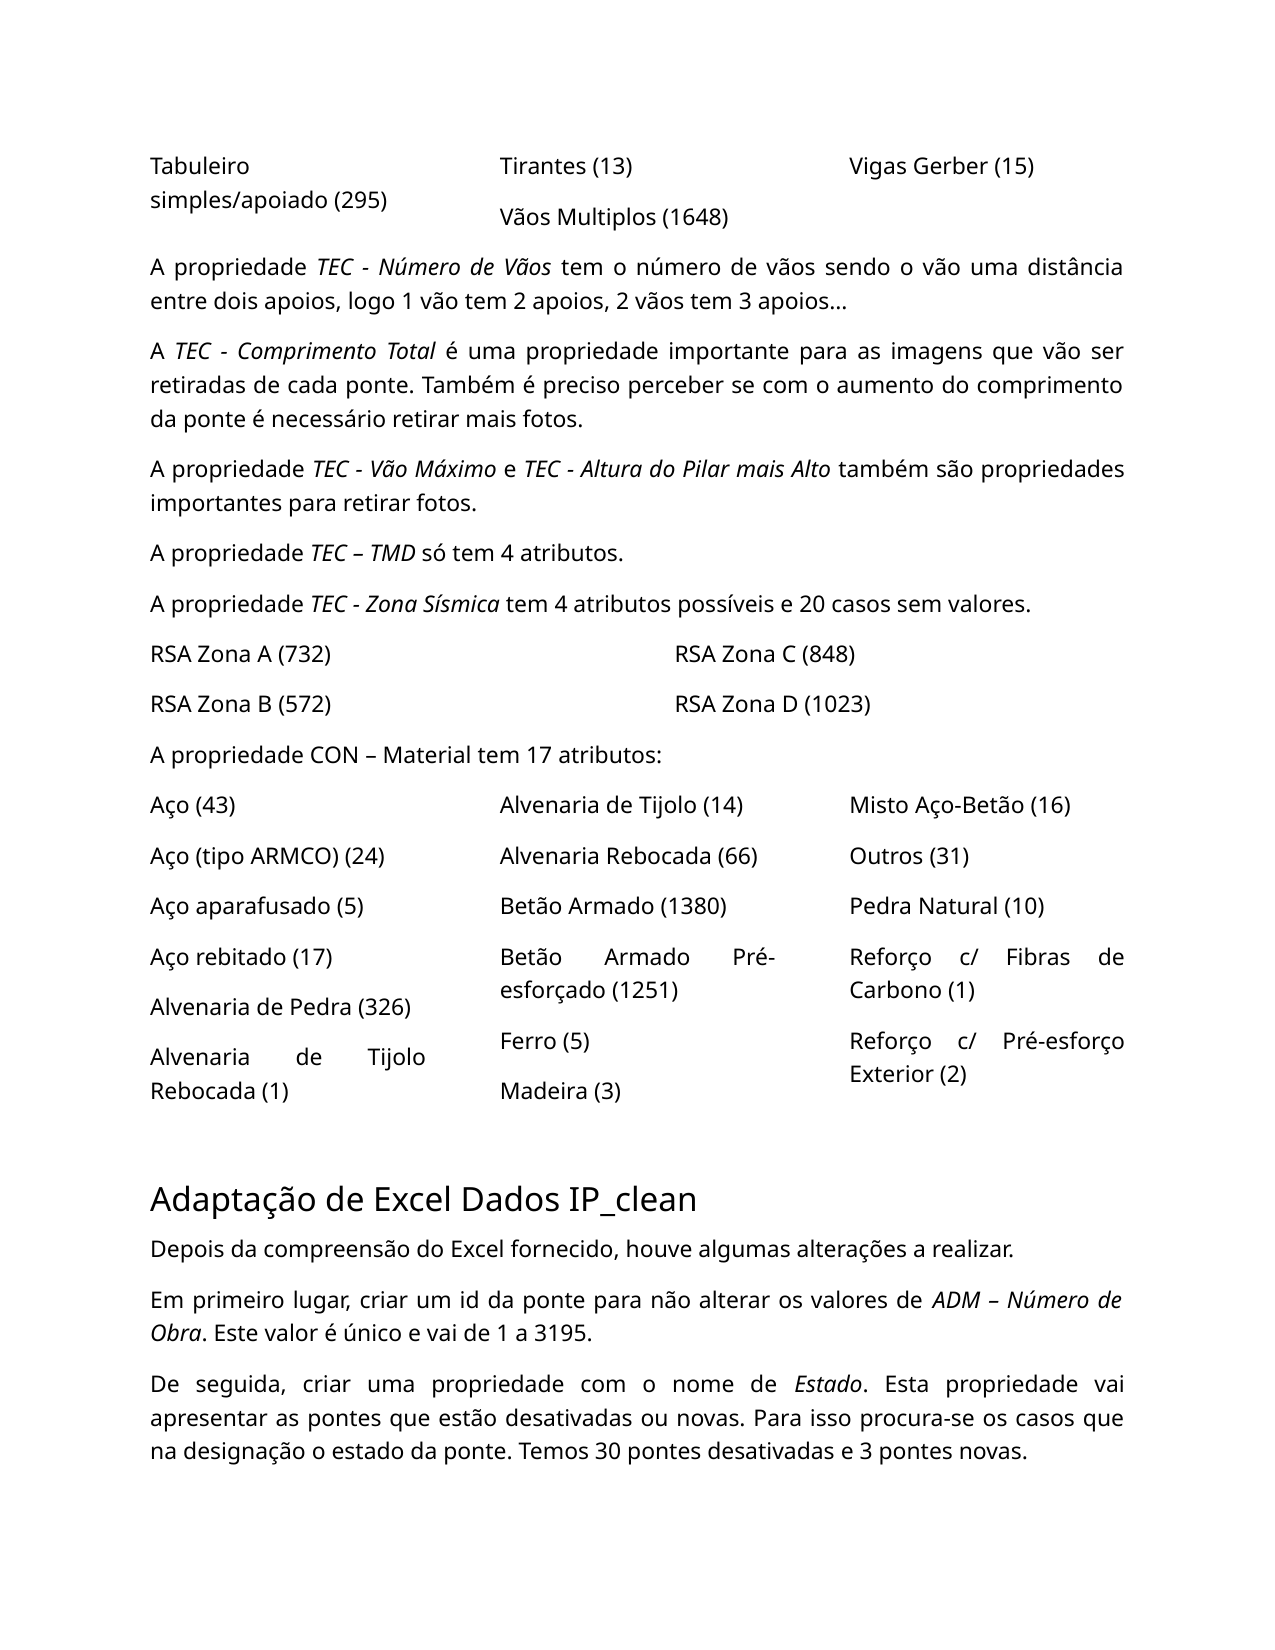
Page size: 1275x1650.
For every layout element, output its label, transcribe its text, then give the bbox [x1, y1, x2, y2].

text Alvenaria de Tijolo Rebocada (1) [150, 1041, 426, 1106]
text Vigas Gerber (15) [849, 150, 1125, 181]
text Outros (31) [849, 839, 1125, 871]
text Madeira (3) [499, 1075, 775, 1106]
text Reforço c/ Fibras de Carbono (1) [849, 940, 1125, 1005]
text Alvenaria de Pedra (326) [150, 991, 426, 1022]
text Betão Armado Pré-esforçado (1251) [499, 940, 775, 1005]
text A TEC - Comprimento Total é uma propriedade importante para as imagens que vão ser retiradas de cada ponte. Também é preciso perceber se com o aumento do comprimento da ponte é necessário retirar mais fotos. [150, 335, 1125, 434]
text RSA Zona D (1023) [674, 688, 1125, 719]
text A propriedade TEC - Número de Vãos tem o número de vãos sendo o vão uma distância entre dois apoios, logo 1 vão tem 2 apoios, 2 vãos tem 3 apoios… [150, 251, 1125, 316]
text RSA Zona A (732) [150, 638, 601, 669]
text Aço (43) [150, 789, 426, 820]
text Em primeiro lugar, criar um id da ponte para não alterar os valores de ADM – Número de Obra. Este valor é único e vai de 1 a 3195. [150, 1283, 1125, 1348]
text Alvenaria de Tijolo (14) [499, 789, 775, 820]
text Aço aparafusado (5) [150, 890, 426, 921]
text Vãos Multiplos (1648) [499, 200, 775, 232]
text A propriedade CON – Material tem 17 atributos: [150, 739, 1125, 770]
text Betão Armado (1380) [499, 890, 775, 921]
text Misto Aço-Betão (16) [849, 789, 1125, 820]
subtitle Adaptação de Excel Dados IP_clean [150, 1176, 1125, 1221]
text A propriedade TEC - Zona Sísmica tem 4 atributos possíveis e 20 casos sem valores. [150, 587, 1125, 619]
text A propriedade TEC – TMD só tem 4 atributos. [150, 537, 1125, 568]
text De seguida, criar uma propriedade com o nome de Estado. Esta propriedade vai apresentar as pontes que estão desativadas ou novas. Para isso procura-se os casos que na designação o estado da ponte. Temos 30 pontes desativadas e 3 pontes novas. [150, 1368, 1125, 1466]
text Depois da compreensão do Excel fornecido, houve algumas alterações a realizar. [150, 1233, 1125, 1264]
text Ferro (5) [499, 1024, 775, 1056]
text Aço rebitado (17) [150, 940, 426, 972]
text Reforço c/ Pré-esforço Exterior (2) [849, 1024, 1125, 1089]
text A propriedade TEC - Vão Máximo e TEC - Altura do Pilar mais Alto também são propriedades importantes para retirar fotos. [150, 453, 1125, 518]
text RSA Zona B (572) [150, 688, 601, 719]
text RSA Zona C (848) [674, 638, 1125, 669]
text Tirantes (13) [499, 150, 775, 181]
text Aço (tipo ARMCO) (24) [150, 839, 426, 871]
text Alvenaria Rebocada (66) [499, 839, 775, 871]
text Tabuleiro simples/apoiado (295) [150, 150, 426, 215]
text Pedra Natural (10) [849, 890, 1125, 921]
